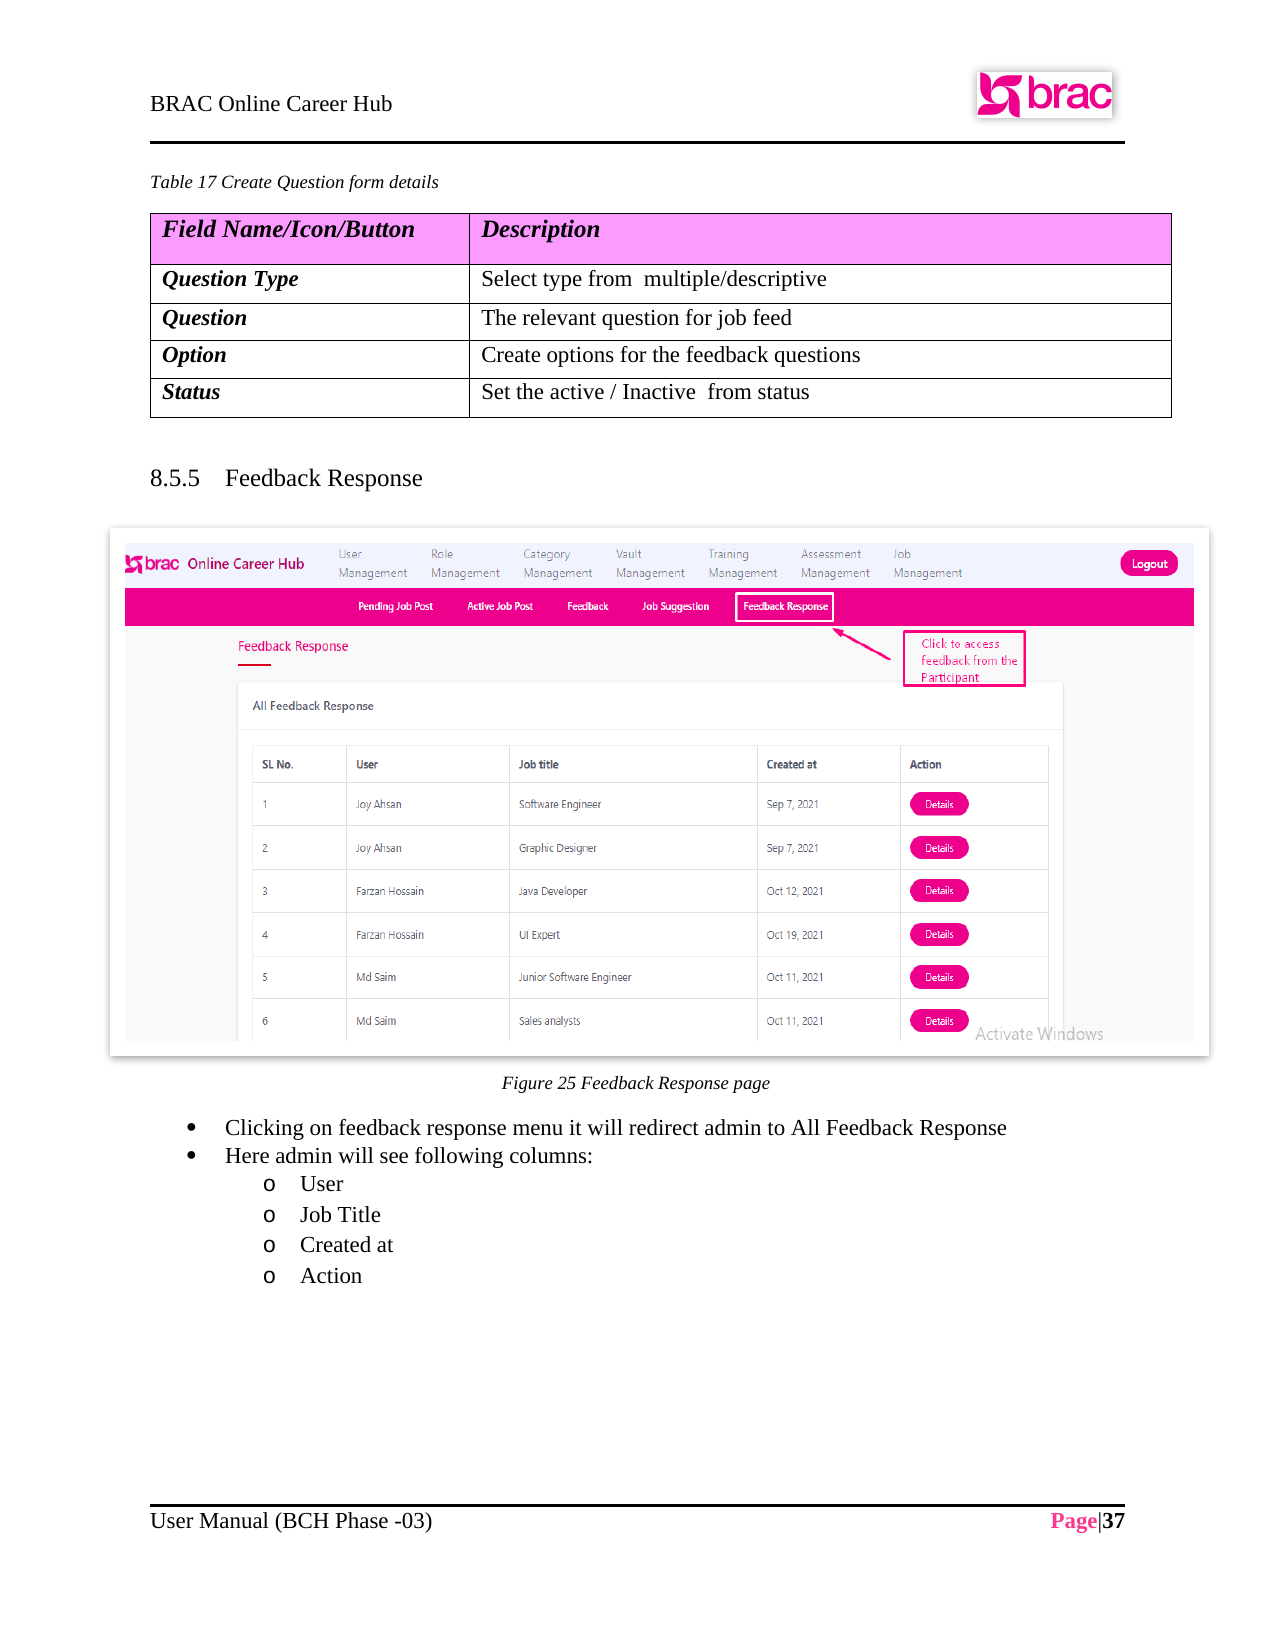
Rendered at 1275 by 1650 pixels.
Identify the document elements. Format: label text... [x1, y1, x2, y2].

list Job Title [262, 1201, 1125, 1229]
list Created at [262, 1231, 1125, 1259]
table_cell The relevant question for job feed [470, 304, 1171, 340]
list Here admin will see following columns: [187, 1142, 1125, 1168]
text Table 17 Create Question form details [150, 171, 1125, 192]
list Clicking on feedback response menu it will redirect admin to All Feedback Response [187, 1094, 1125, 1140]
table_cell Status [151, 379, 469, 417]
subtitle Feedback Response [150, 463, 1125, 492]
table_cell Select type from multiple/descriptive [470, 265, 1171, 303]
list User [262, 1170, 1125, 1199]
table_cell Option [151, 341, 469, 377]
table_cell Question Type [151, 265, 469, 303]
table_cell Question [151, 304, 469, 340]
table_header Field Name/Icon/Button [151, 214, 469, 264]
list Action [262, 1262, 1125, 1290]
picture [125, 543, 1194, 1041]
picture [977, 72, 1112, 118]
table_header Description [470, 214, 1171, 264]
table_cell Set the active / Inactive from status [470, 379, 1171, 417]
table_cell Create options for the feedback questions [470, 341, 1171, 377]
